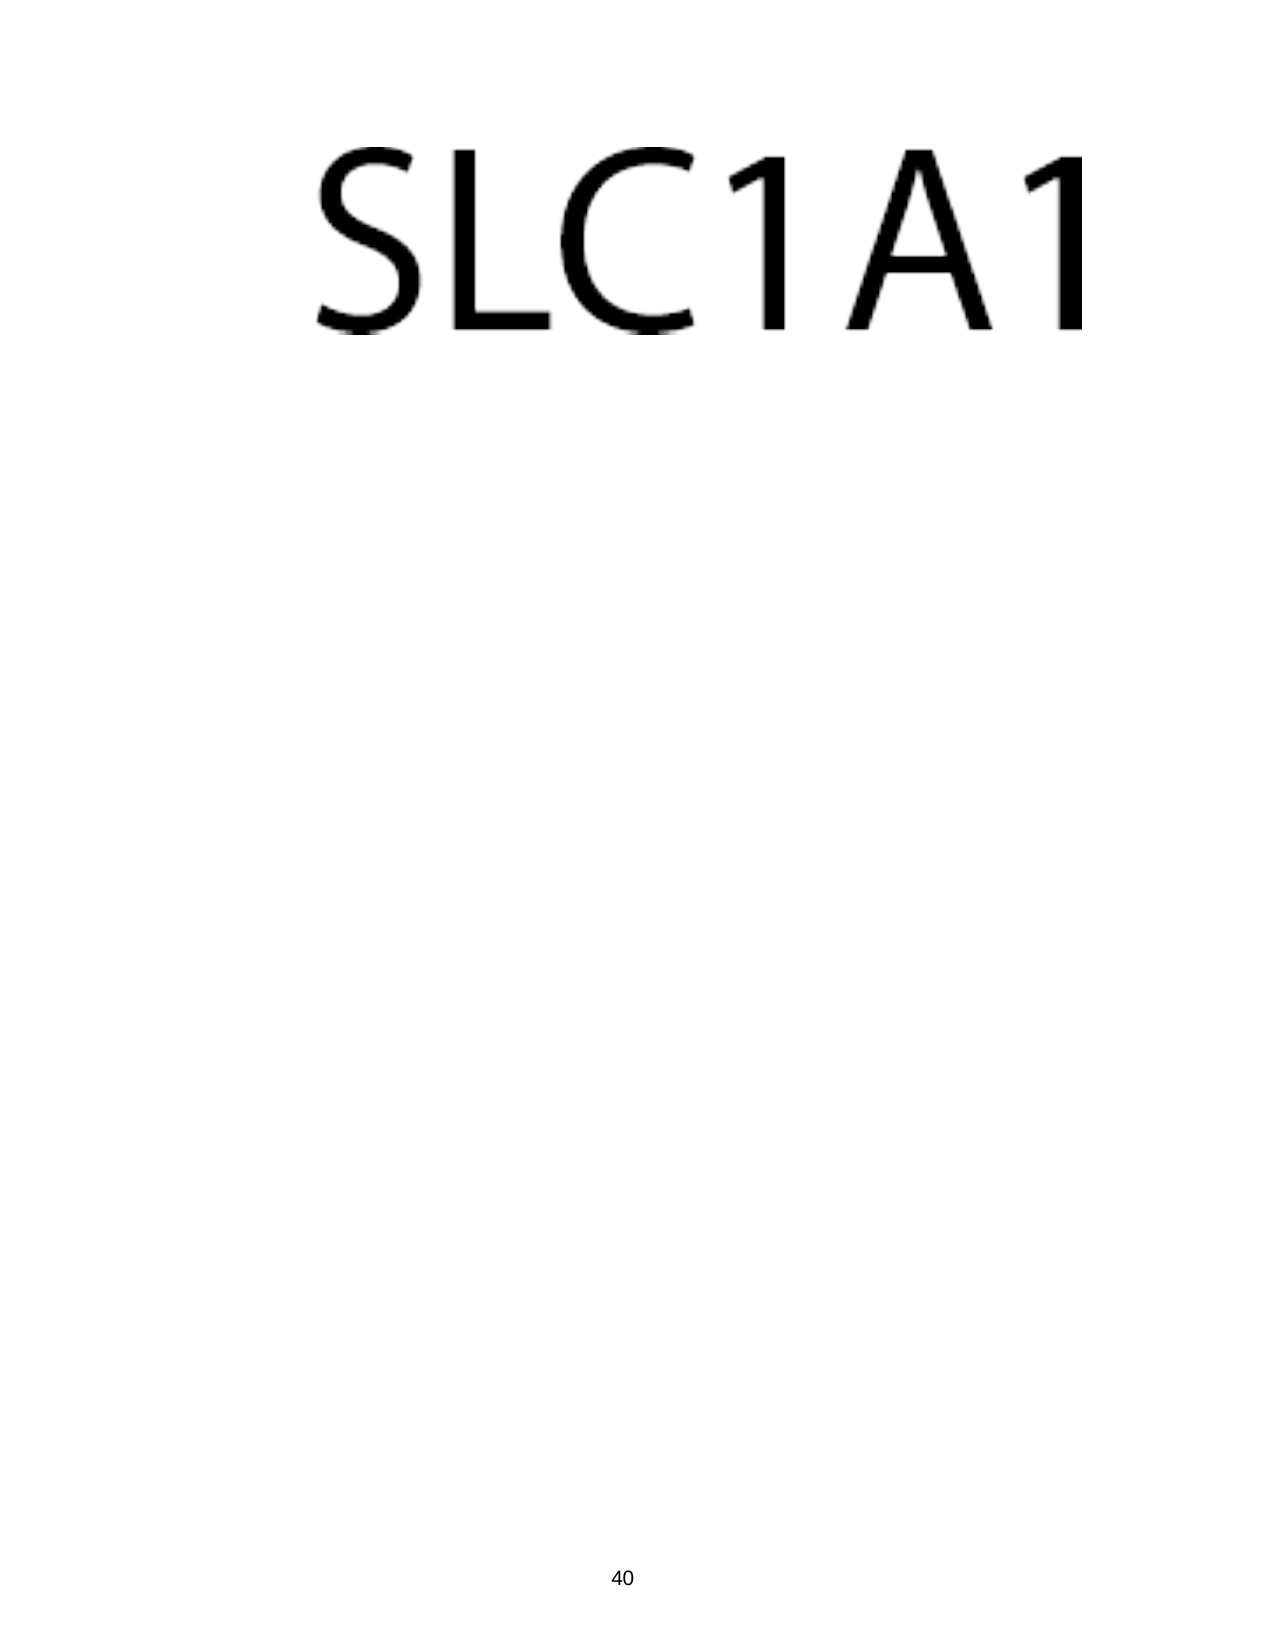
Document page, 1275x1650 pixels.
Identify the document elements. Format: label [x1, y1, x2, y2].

picture [315, 147, 1082, 335]
